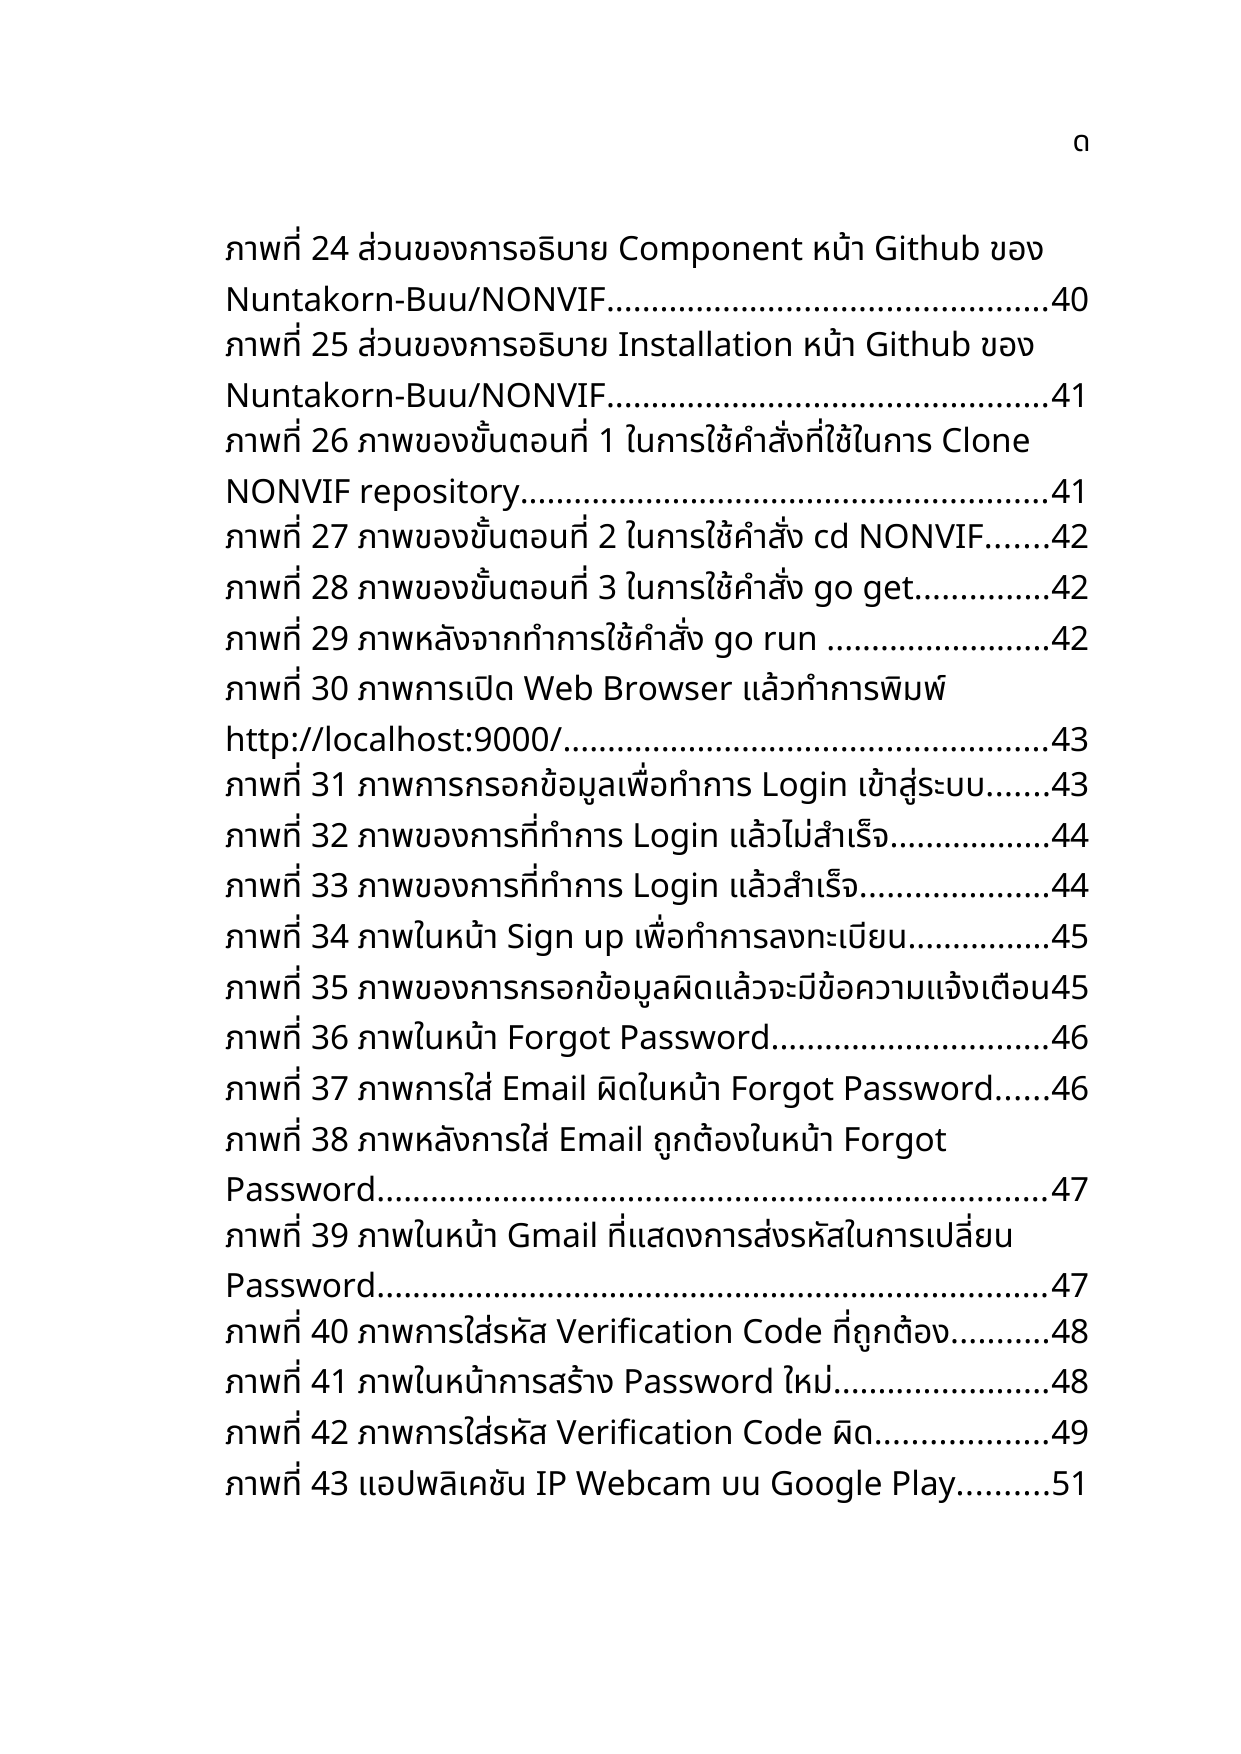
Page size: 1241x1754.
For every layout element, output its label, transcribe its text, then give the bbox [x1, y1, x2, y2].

text ภาพที่ 38 ภาพหลังการใส่ Email ถูกต้องในหน้า Forgot Password 47 [225, 1115, 1090, 1211]
text ภาพที่ 28 ภาพของขั้นตอนที่ 3 ในการใช้คำสั่ง go get 42 [225, 564, 1090, 614]
text ภาพที่ 31 ภาพการกรอกข้อมูลเพื่อทำการ Login เข้าสู่ระบบ 43 [225, 761, 1090, 812]
text ภาพที่ 30 ภาพการเปิด Web Browser แล้วทำการพิมพ์ http://localhost:9000/ 43 [225, 665, 1090, 761]
text ภาพที่ 42 ภาพการใส่รหัส Verification Code ผิด 49 [225, 1409, 1090, 1459]
text ภาพที่ 41 ภาพในหน้าการสร้าง Password ใหม่ 48 [225, 1358, 1090, 1409]
text ภาพที่ 27 ภาพของขั้นตอนที่ 2 ในการใช้คำสั่ง cd NONVIF 42 [225, 513, 1090, 564]
text ภาพที่ 35 ภาพของการกรอกข้อมูลผิดแล้วจะมีข้อความแจ้งเตือน 45 [225, 963, 1090, 1014]
text ภาพที่ 36 ภาพในหน้า Forgot Password 46 [225, 1014, 1090, 1065]
text ภาพที่ 25 ส่วนของการอธิบาย Installation หน้า Github ของ Nuntakorn-Buu/NONVIF 41 [225, 321, 1090, 417]
text ภาพที่ 37 ภาพการใส่ Email ผิดในหน้า Forgot Password 46 [225, 1065, 1090, 1115]
text ภาพที่ 39 ภาพในหน้า Gmail ที่แสดงการส่งรหัสในการเปลี่ยน Password 47 [225, 1211, 1090, 1307]
text ภาพที่ 32 ภาพของการที่ทำการ Login แล้วไม่สำเร็จ 44 [225, 812, 1090, 862]
text ภาพที่ 43 แอปพลิเคชัน IP Webcam บน Google Play 51 [225, 1459, 1090, 1510]
text ภาพที่ 24 ส่วนของการอธิบาย Component หน้า Github ของ Nuntakorn-Buu/NONVIF 40 [225, 225, 1090, 321]
text ภาพที่ 33 ภาพของการที่ทำการ Login แล้วสำเร็จ 44 [225, 862, 1090, 913]
text ภาพที่ 40 ภาพการใส่รหัส Verification Code ที่ถูกต้อง 48 [225, 1307, 1090, 1358]
text ภาพที่ 29 ภาพหลังจากทำการใช้คำสั่ง go run . 42 [225, 614, 1090, 665]
text ภาพที่ 34 ภาพในหน้า Sign up เพื่อทำการลงทะเบียน 45 [225, 913, 1090, 963]
text ภาพที่ 26 ภาพของขั้นตอนที่ 1 ในการใช้คำสั่งที่ใช้ในการ Clone NONVIF repository 41 [225, 417, 1090, 513]
